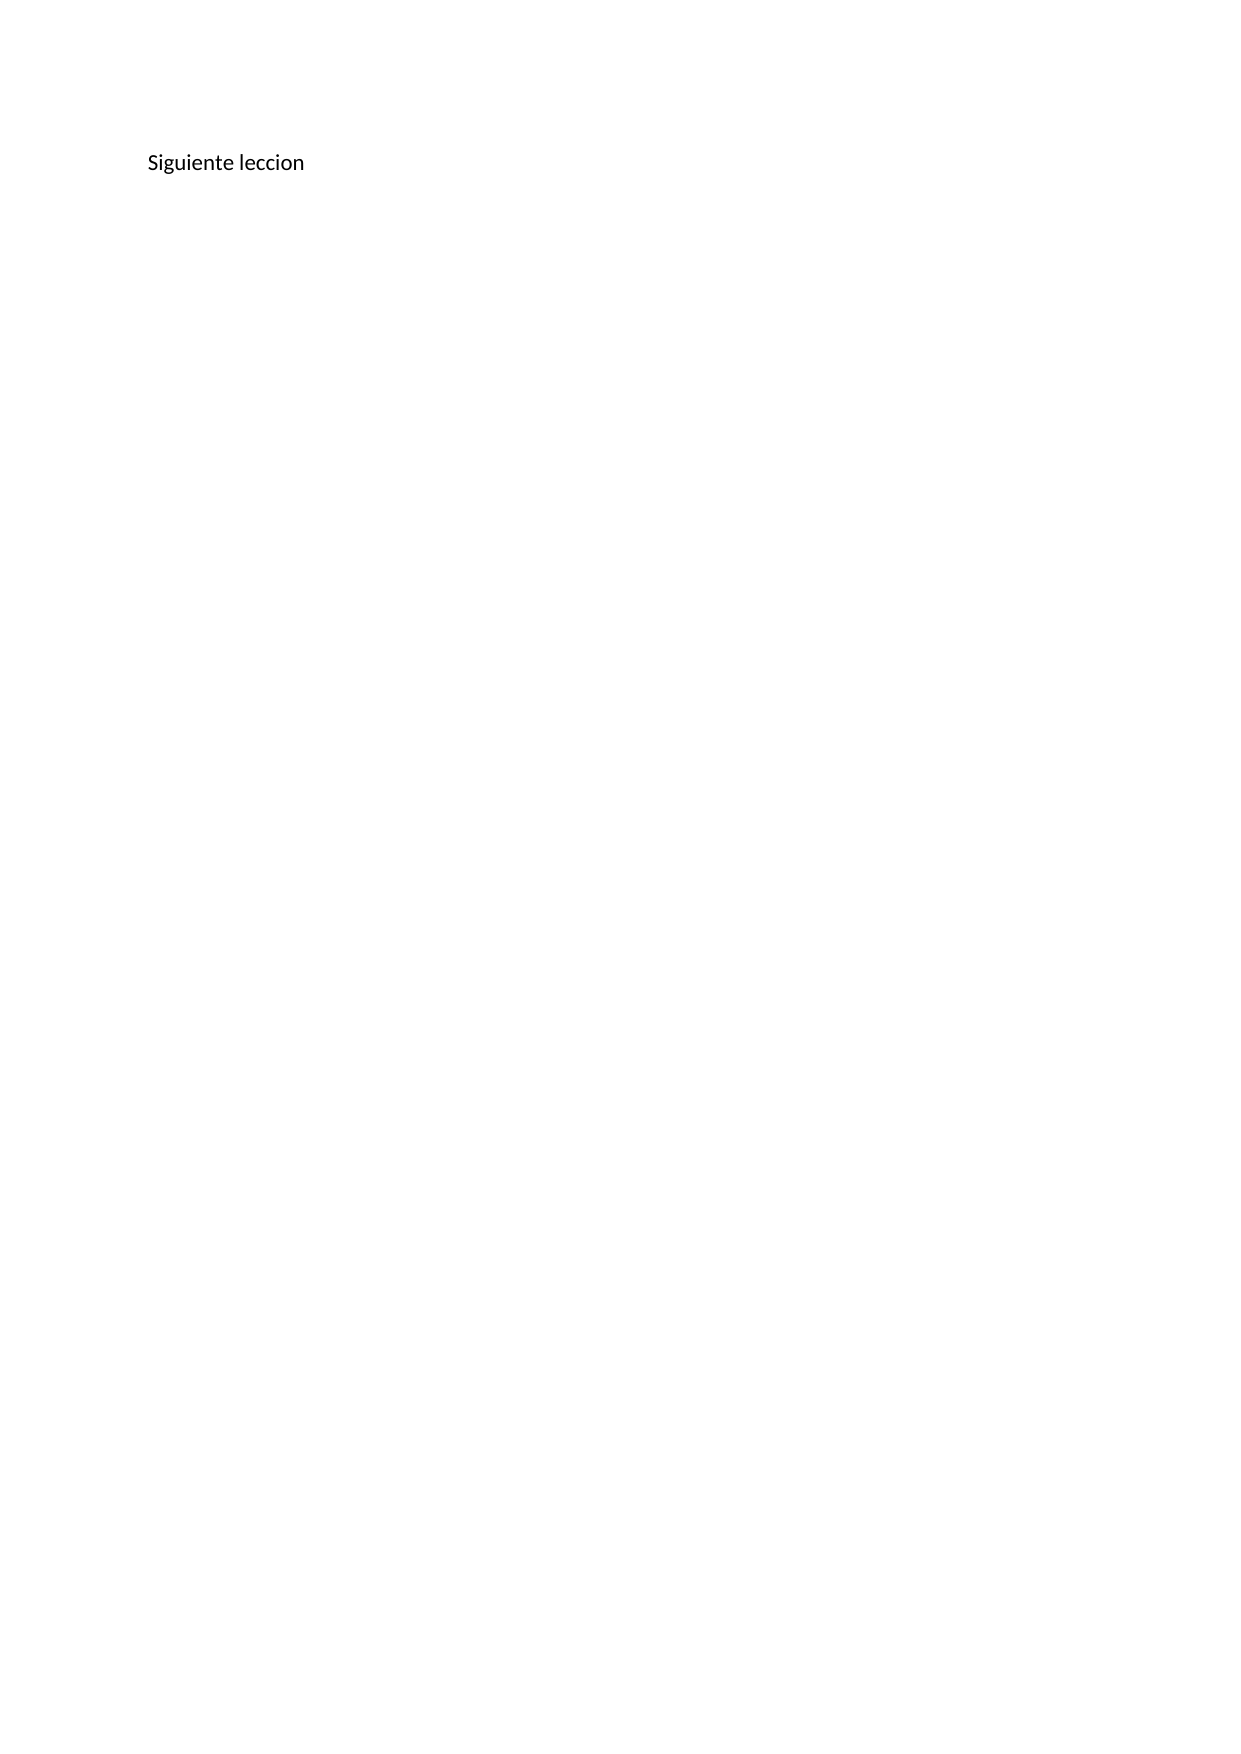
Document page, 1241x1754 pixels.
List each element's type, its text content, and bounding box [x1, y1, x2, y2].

text Siguiente leccion [148, 148, 1093, 176]
